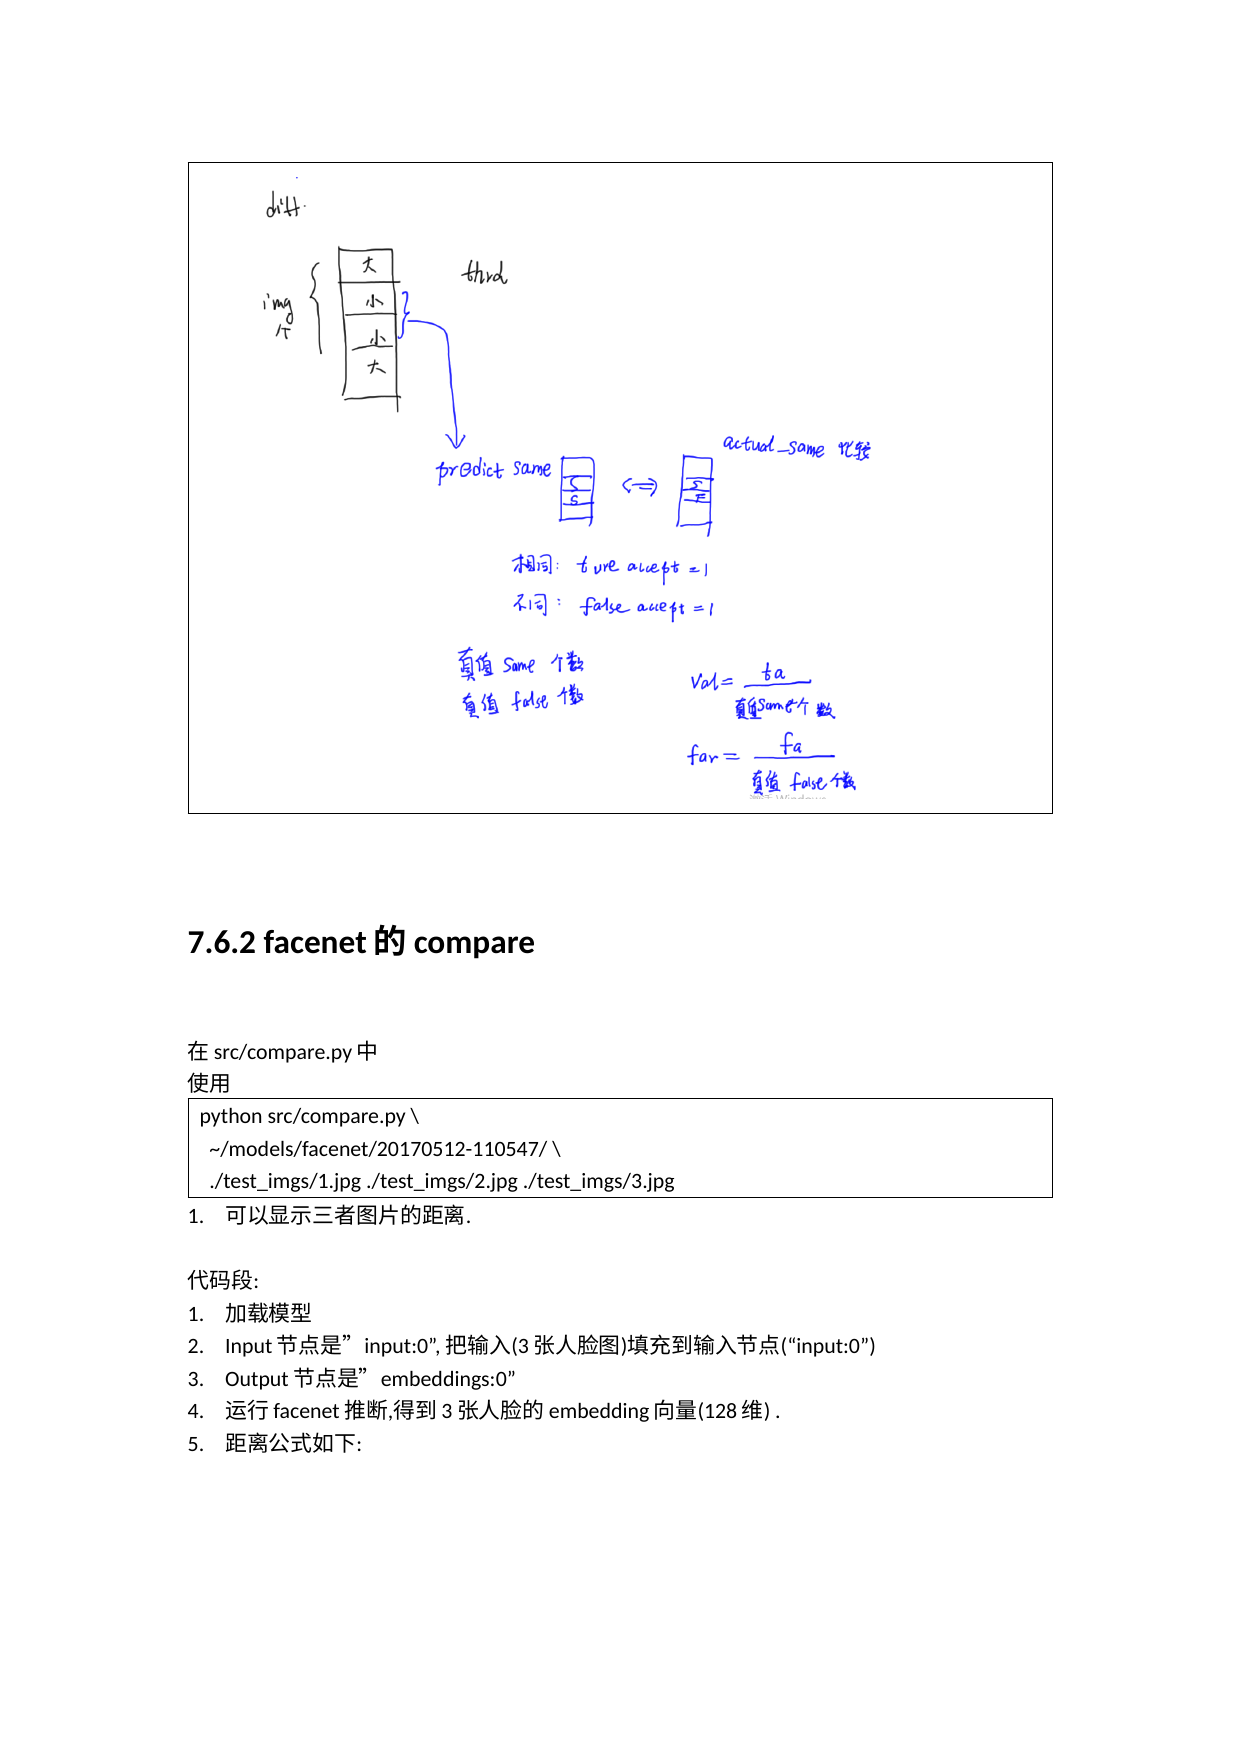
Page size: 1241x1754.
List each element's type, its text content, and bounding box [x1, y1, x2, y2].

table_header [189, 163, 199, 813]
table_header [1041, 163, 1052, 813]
picture [243, 176, 908, 799]
list Input节点是”input:0”, 把输入(3张人脸图)填充到输入节点(“input:0”) [187, 1328, 1053, 1360]
list 距离公式如下: [187, 1425, 1053, 1458]
subtitle 7.6.2 facenet的compare [187, 906, 1053, 971]
list 加载模型 [187, 1295, 1053, 1328]
list Output节点是”embeddings:0” [187, 1360, 1053, 1393]
text 代码段: [187, 1263, 1053, 1295]
text 使用 [187, 1066, 1053, 1098]
text 在src/compare.py中 [187, 1033, 1053, 1066]
list 运行facenet推断,得到3张人脸的embedding向量(128维) . [187, 1393, 1053, 1425]
table_header python src/compare.py \ ~/models/facenet/20170512-110547/ \ ./test_imgs/1.jpg ./test_imgs/2.jpg ./test_imgs/3.jpg [189, 1099, 1052, 1197]
list 可以显示三者图片的距离. [187, 1198, 1053, 1230]
